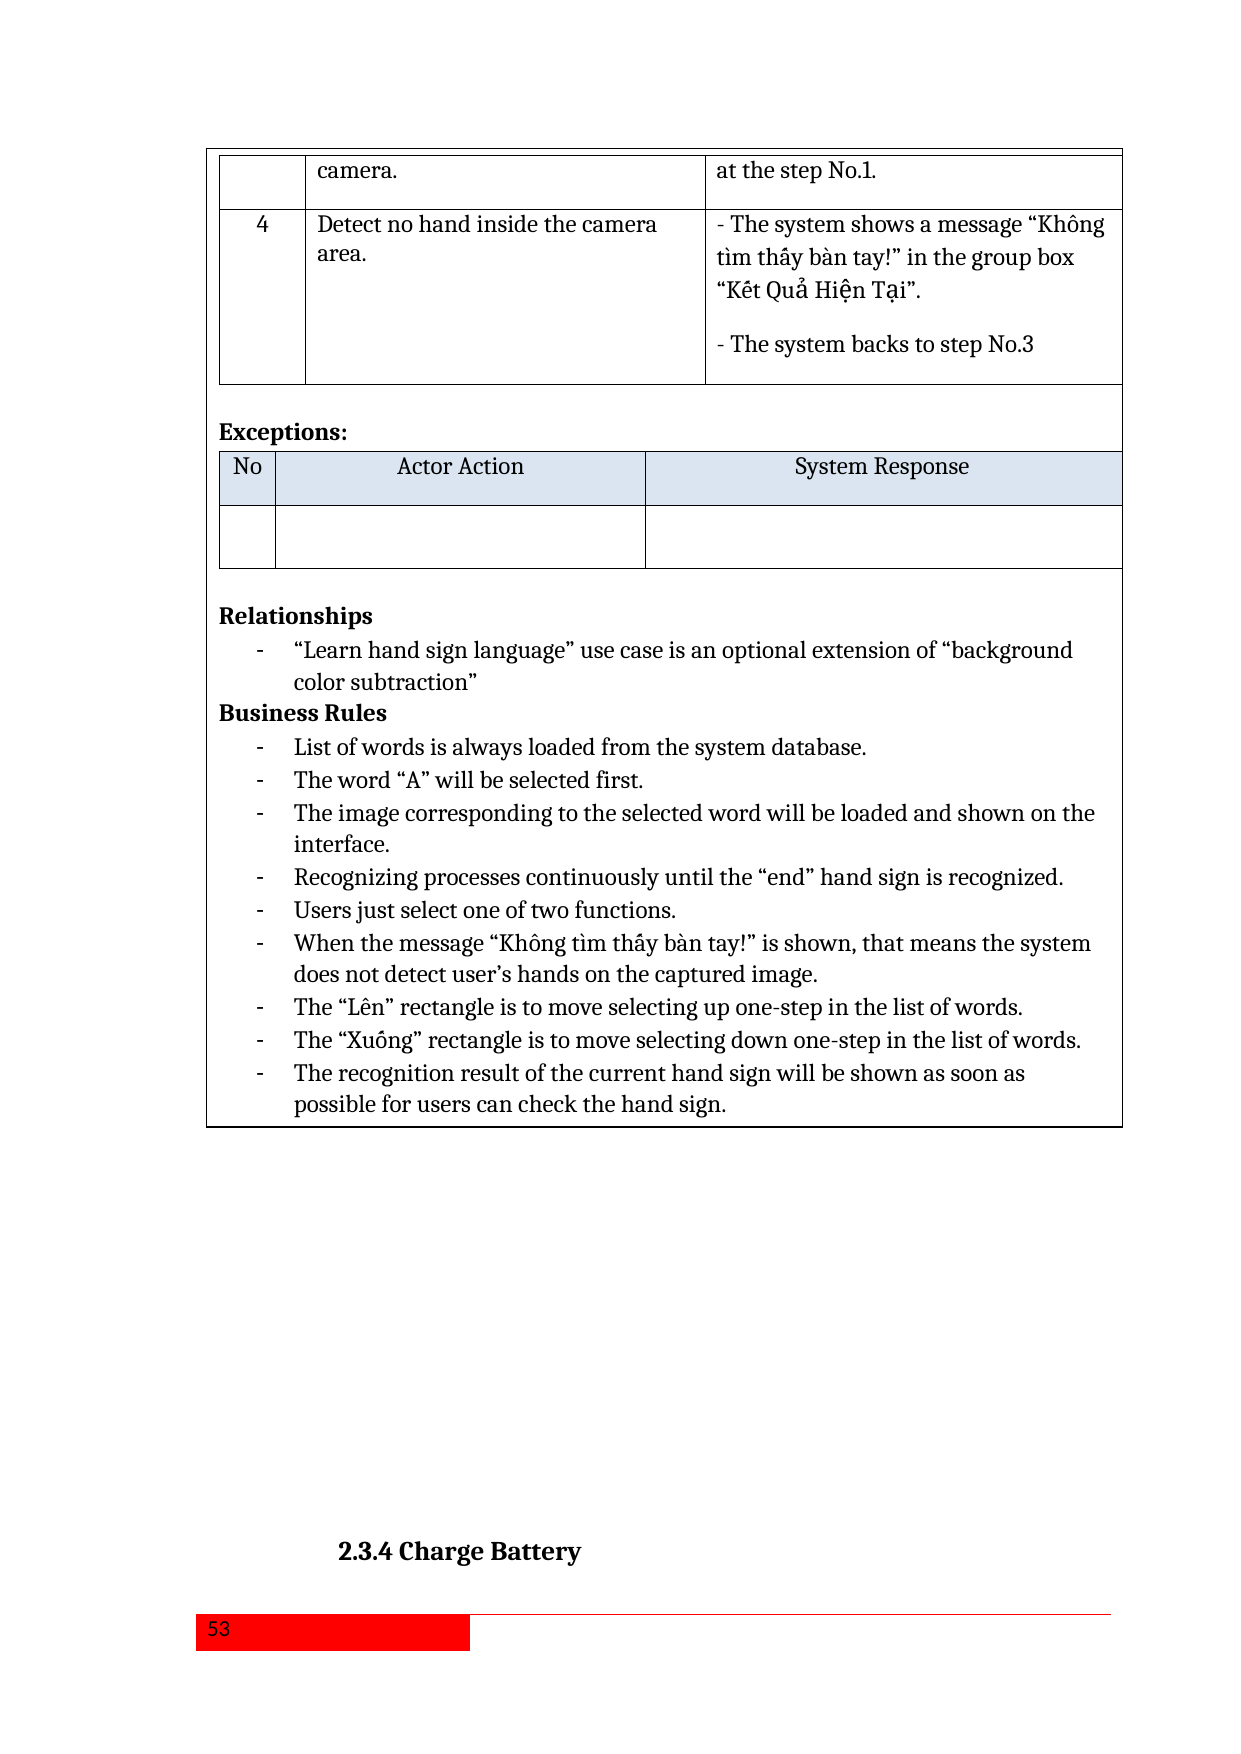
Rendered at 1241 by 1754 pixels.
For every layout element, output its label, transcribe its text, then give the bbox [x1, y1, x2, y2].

subtitle 2.3.4 Charge Battery [338, 1536, 1122, 1567]
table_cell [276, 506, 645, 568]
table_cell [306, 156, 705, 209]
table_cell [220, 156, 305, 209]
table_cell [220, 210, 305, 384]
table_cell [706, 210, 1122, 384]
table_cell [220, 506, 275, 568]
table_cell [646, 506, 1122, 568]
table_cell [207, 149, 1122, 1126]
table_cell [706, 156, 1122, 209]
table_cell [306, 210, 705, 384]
